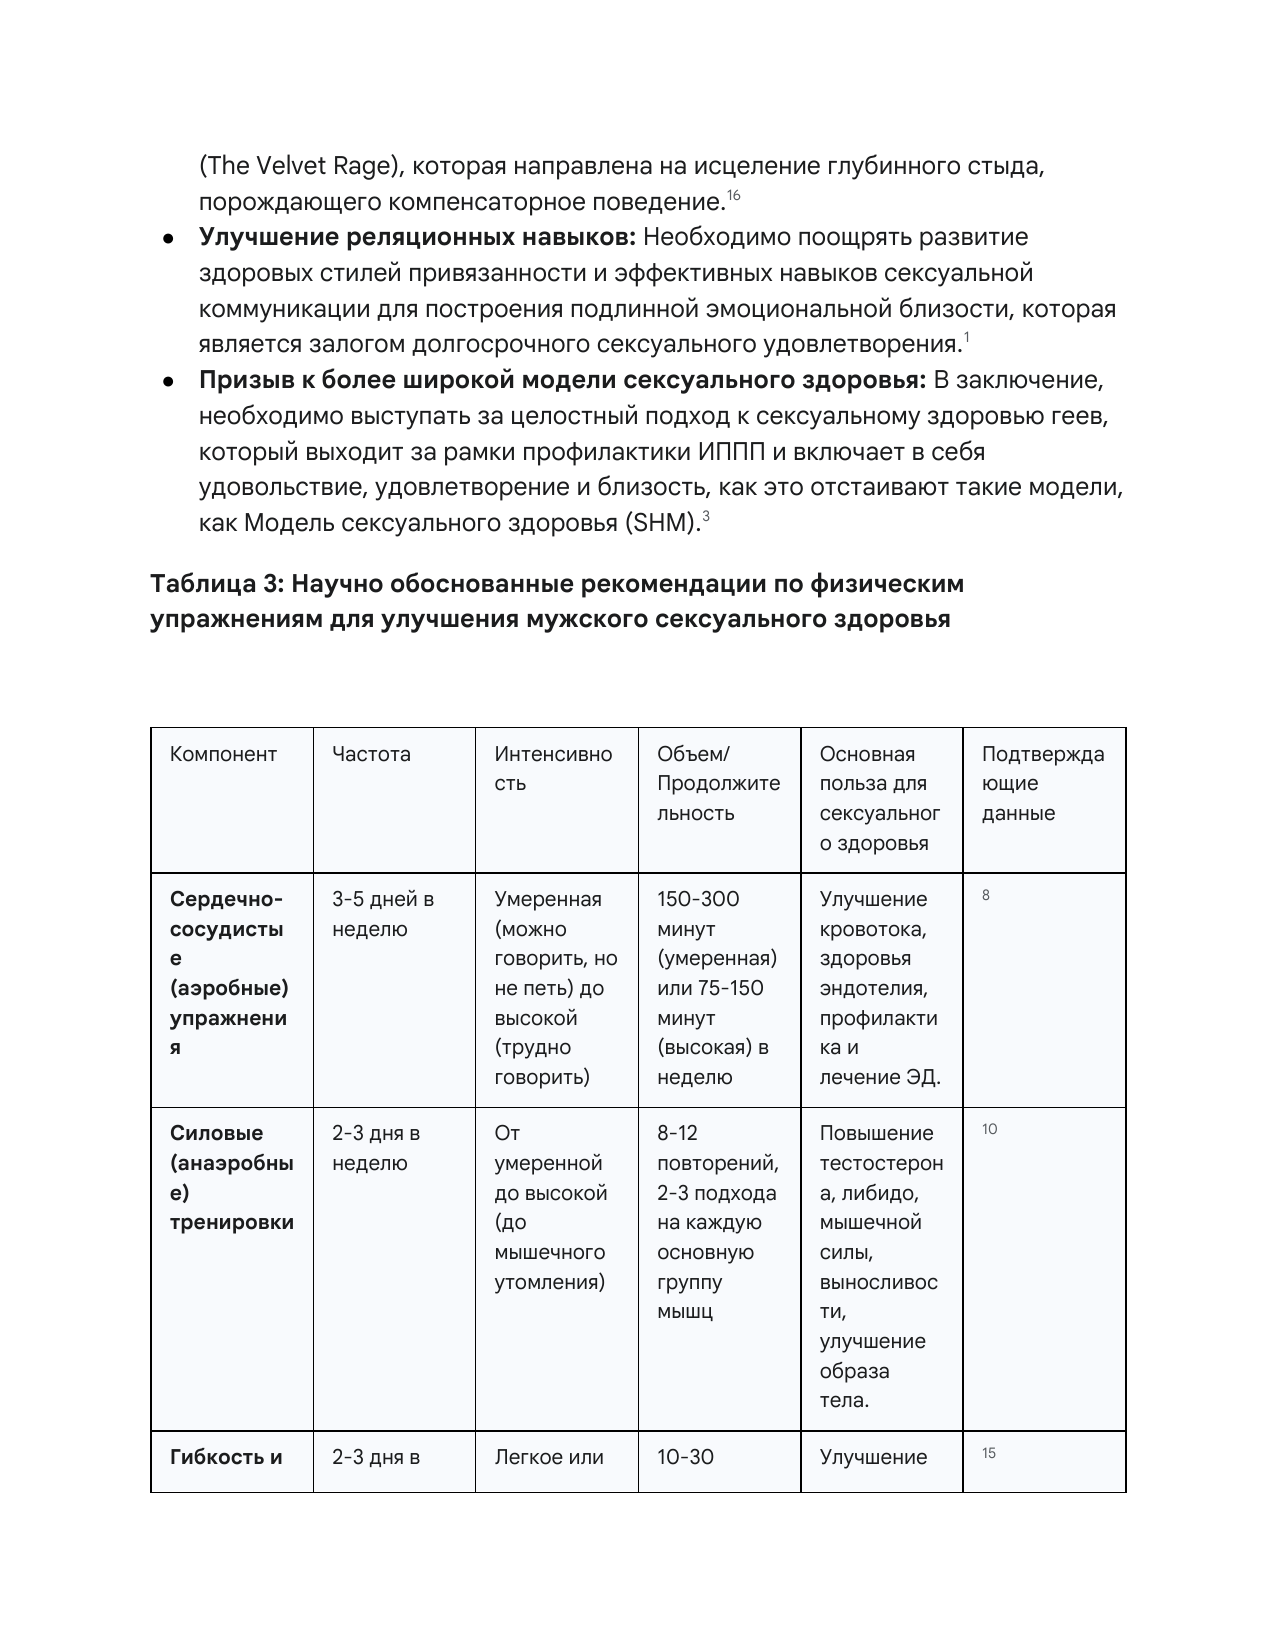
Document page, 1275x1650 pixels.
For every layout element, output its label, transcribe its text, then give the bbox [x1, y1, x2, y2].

table_cell Силовые (анаэробные) тренировки [152, 1108, 313, 1430]
table_cell 10 [964, 1108, 1125, 1430]
table_cell Умеренная (можно говорить, но не петь) до высокой (трудно говорить) [476, 874, 638, 1106]
table_cell 15 [964, 1432, 1125, 1491]
table_cell 3-5 дней в неделю [314, 874, 475, 1106]
table_cell 2-3 дня в неделю [314, 1432, 475, 1491]
list Улучшение реляционных навыков: Необходимо поощрять развитие здоровых стилей привязанности и эффективных навыков сексуальной коммуникации для построения подлинной эмоциональной близости, которая является залогом долгосрочного сексуального удовлетворения.1 [161, 221, 1125, 360]
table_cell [639, 1432, 800, 1491]
table_header Интенсивность [476, 728, 638, 872]
list Призыв к более широкой модели сексуального здоровья: В заключение, необходимо выступать за целостный подход к сексуальному здоровью геев, который выходит за рамки профилактики ИППП и включает в себя удовольствие, удовлетворение и близость, как это отстаивают такие модели, как Модель сексуального здоровья (SHM).3 [161, 364, 1125, 539]
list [161, 150, 1125, 217]
table_cell Повышение тестостерона, либидо, мышечной силы, выносливости, улучшение образа тела. [802, 1108, 962, 1430]
table_header Компонент [152, 728, 313, 872]
table_cell Улучшение кровотока, здоровья эндотелия, профилактика и лечение ЭД. [802, 874, 962, 1106]
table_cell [476, 1432, 638, 1491]
table_cell 2-3 дня в неделю [314, 1108, 475, 1430]
table_cell От умеренной до высокой (до мышечного утомления) [476, 1108, 638, 1430]
text Таблица 3: Научно обоснованные рекомендации по физическим упражнениям для улучшения мужского сексуального здоровья [150, 568, 1125, 635]
table_header Частота [314, 728, 475, 872]
table_cell 8-12 повторений, 2-3 подхода на каждую основную группу мышц [639, 1108, 800, 1430]
table_cell 8 [964, 874, 1125, 1106]
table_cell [152, 1432, 313, 1491]
table_header Подтверждающие данные [964, 728, 1125, 872]
table_header Объем/Продолжительность [639, 728, 800, 872]
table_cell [802, 1432, 962, 1491]
table_cell 150-300 минут (умеренная) или 75-150 минут (высокая) в неделю [639, 874, 800, 1106]
table_header Основная польза для сексуального здоровья [802, 728, 962, 872]
table_cell Сердечно-сосудистые (аэробные) упражнения [152, 874, 313, 1106]
